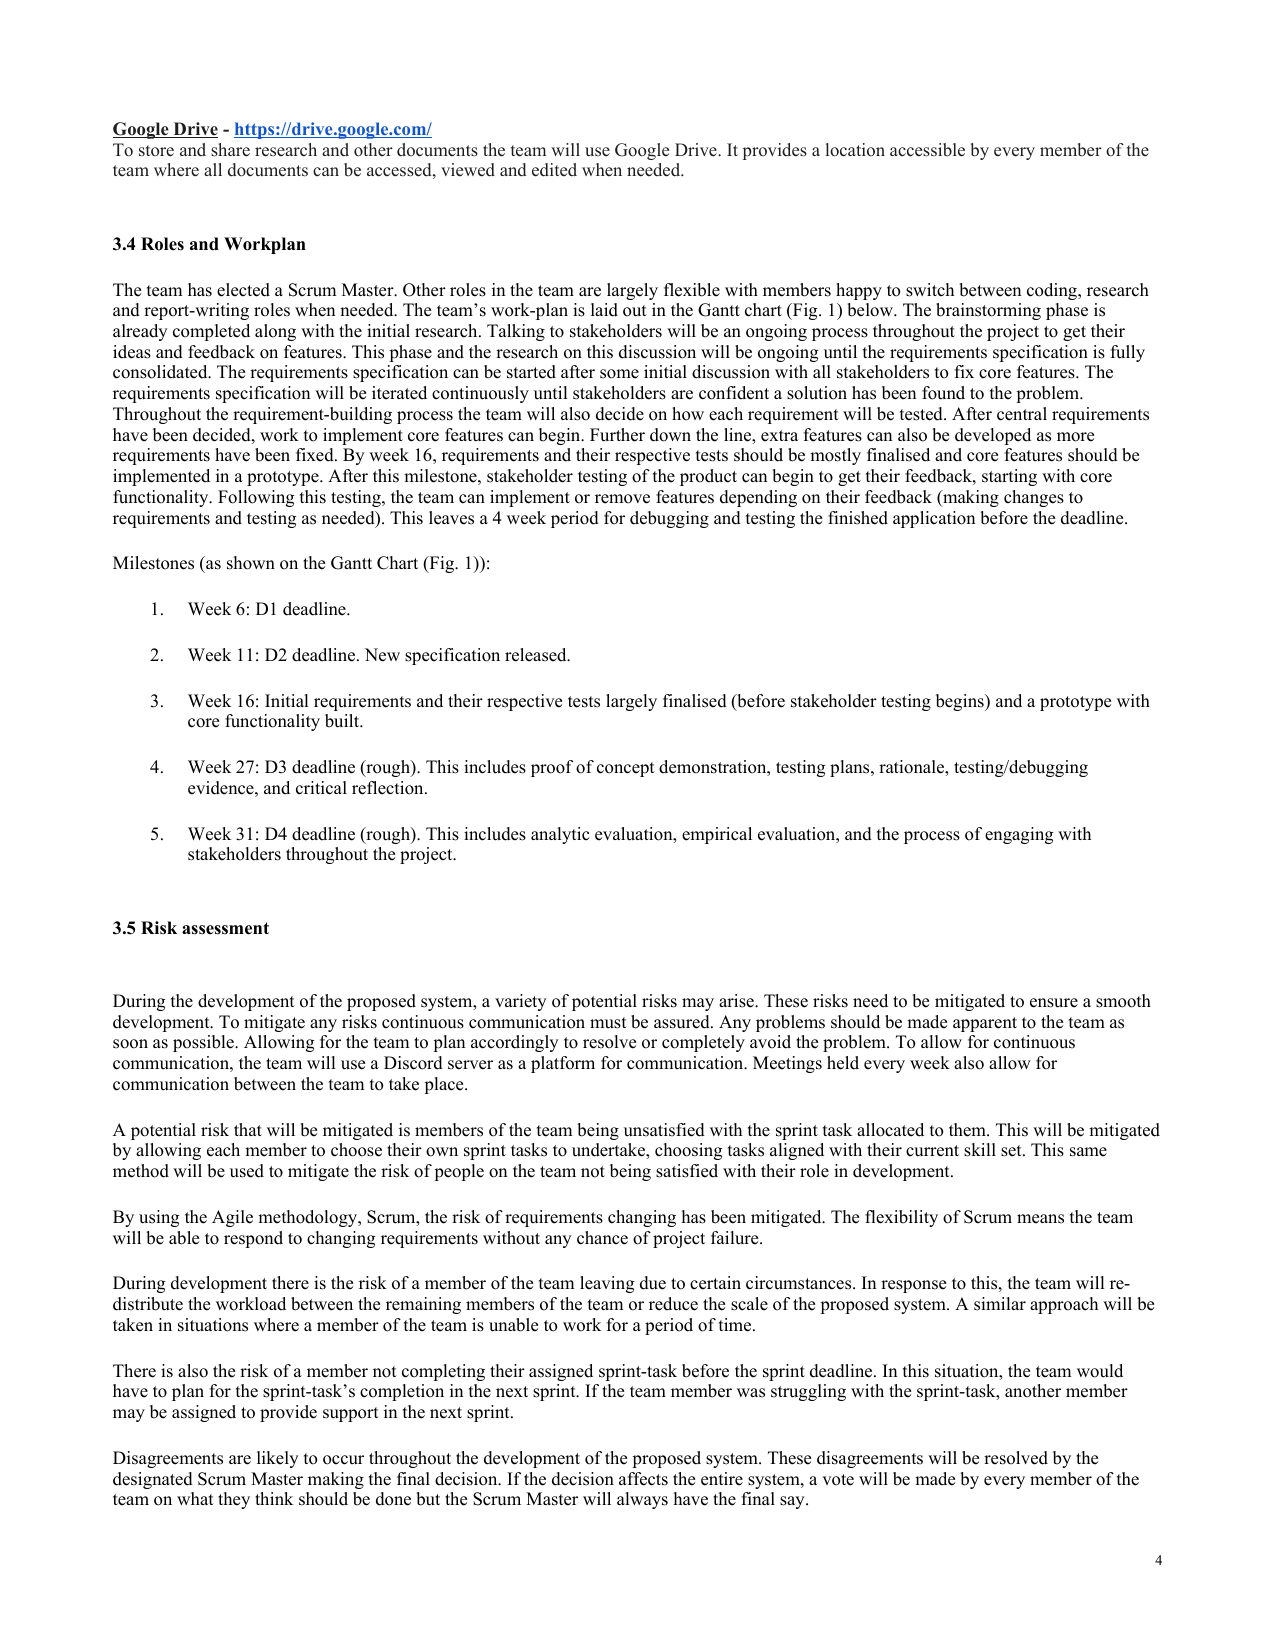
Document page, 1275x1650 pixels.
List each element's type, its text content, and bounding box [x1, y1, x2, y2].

text There is also the risk of a member not completing their assigned sprint-task before the sprint deadline. In this situation, the team would have to plan for the sprint-task’s completion in the next sprint. If the team member was struggling with the sprint-task, another member may be assigned to provide support in the next sprint. [112, 1360, 1162, 1422]
text A potential risk that will be mitigated is members of the team being unsatisfied with the sprint task allocated to them. This will be mitigated by allowing each member to choose their own sprint tasks to undertake, choosing tasks aligned with their current skill set. This same method will be used to mitigate the risk of people on the team not being satisfied with their role in development. [112, 1119, 1162, 1182]
text 3.4 Roles and Workplan [112, 234, 1162, 254]
text Milestones (as shown on the Gantt Chart (Fig. 1)): [112, 553, 1162, 574]
list Week 6: D1 deadline. [150, 599, 1162, 619]
text 3.5 Risk assessment [112, 917, 1162, 938]
text During the development of the proposed system, a variety of potential risks may arise. These risks need to be mitigated to ensure a smooth development. To mitigate any risks continuous communication must be assured. Any problems should be made apparent to the team as soon as possible. Allowing for the team to plan accordingly to resolve or completely avoid the problem. To allow for continuous communication, the team will use a Discord server as a platform for communication. Meetings held every week also allow for communication between the team to take place. [112, 991, 1162, 1094]
text During development there is the risk of a member of the team leaving due to certain circumstances. In response to this, the team will re-distribute the workload between the remaining members of the team or reduce the scale of the proposed system. A similar approach will be taken in situations where a member of the team is unable to work for a period of time. [112, 1273, 1162, 1335]
list Week 31: D4 deadline (rough). This includes analytic evaluation, empirical evaluation, and the process of engaging with stakeholders throughout the project. [150, 823, 1162, 865]
list Week 11: D2 deadline. New specification released. [150, 644, 1162, 665]
text Disagreements are likely to occur throughout the development of the proposed system. These disagreements will be resolved by the designated Scrum Master making the final decision. If the decision affects the entire system, a vote will be made by every member of the team on what they think should be done but the Scrum Master will always have the final say. [112, 1447, 1162, 1510]
list Week 27: D3 deadline (rough). This includes proof of concept demonstration, testing plans, rationale, testing/debugging evidence, and critical reflection. [150, 757, 1162, 798]
list Week 16: Initial requirements and their respective tests largely finalised (before stakeholder testing begins) and a prototype with core functionality built. [150, 690, 1162, 732]
text Google Drive - https://drive.google.com/ To store and share research and other documents the team will use Google Drive. It provides a location accessible by every member of the team where all documents can be accessed, viewed and edited when needed. [112, 119, 1162, 181]
text By using the Agile methodology, Scrum, the risk of requirements changing has been mitigated. The flexibility of Scrum means the team will be able to respond to changing requirements without any chance of project failure. [112, 1207, 1162, 1248]
text The team has elected a Scrum Master. Other roles in the team are largely flexible with members happy to switch between coding, research and report-writing roles when needed. The team’s work-plan is laid out in the Gantt chart (Fig. 1) below. The brainstorming phase is already completed along with the initial research. Talking to stakeholders will be an ongoing process throughout the project to get their ideas and feedback on features. This phase and the research on this discussion will be ongoing until the requirements specification is fully consolidated. The requirements specification can be started after some initial discussion with all stakeholders to fix core features. The requirements specification will be iterated continuously until stakeholders are confident a solution has been found to the problem. Throughout the requirement-building process the team will also decide on how each requirement will be tested. After central requirements have been decided, work to implement core features can begin. Further down the line, extra features can also be developed as more requirements have been fixed. By week 16, requirements and their respective tests should be mostly finalised and core features should be implemented in a prototype. After this milestone, stakeholder testing of the product can begin to get their feedback, starting with core functionality. Following this testing, the team can implement or remove features depending on their feedback (making changes to requirements and testing as needed). This leaves a 4 week period for debugging and testing the finished application before the deadline. [112, 279, 1162, 528]
